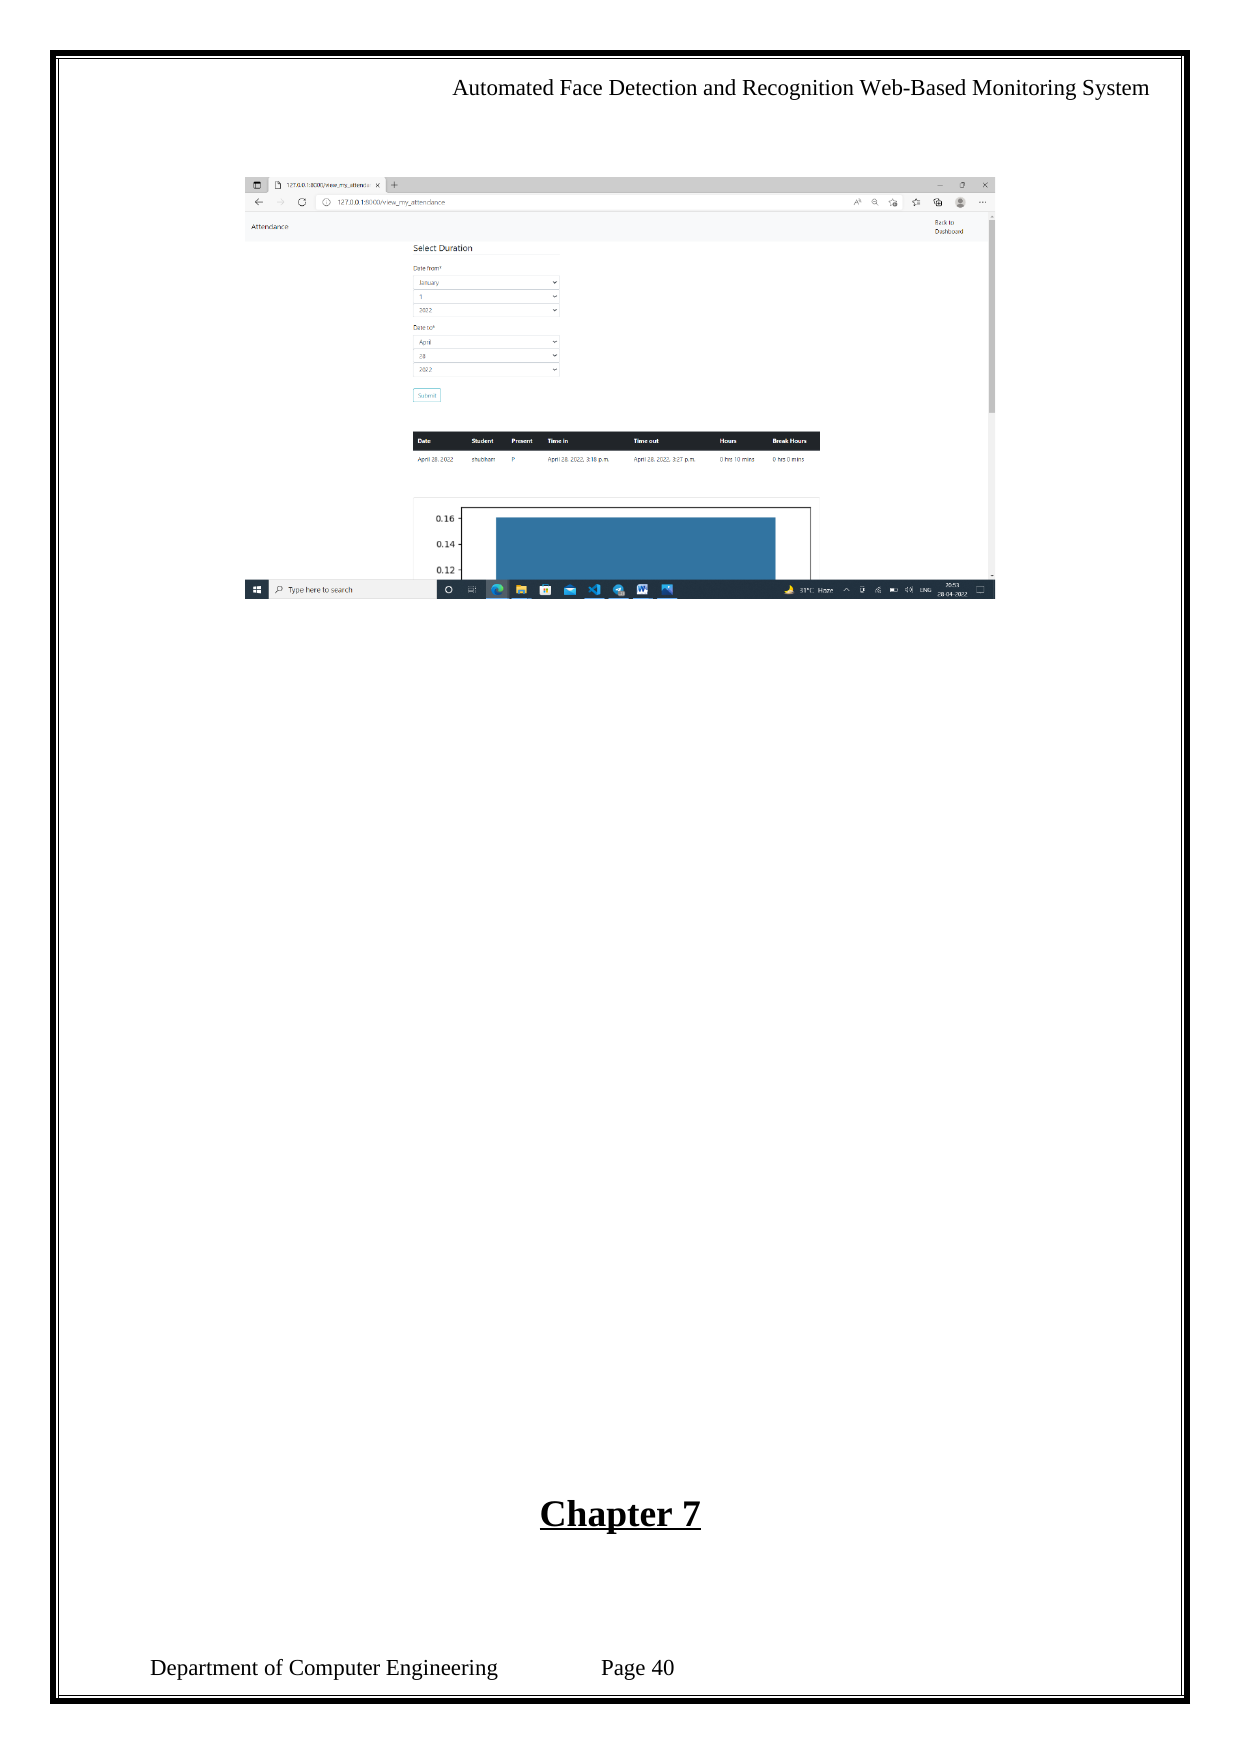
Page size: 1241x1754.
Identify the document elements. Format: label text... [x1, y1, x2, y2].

subtitle Chapter 7 [150, 1491, 1090, 1534]
picture [245, 177, 995, 599]
